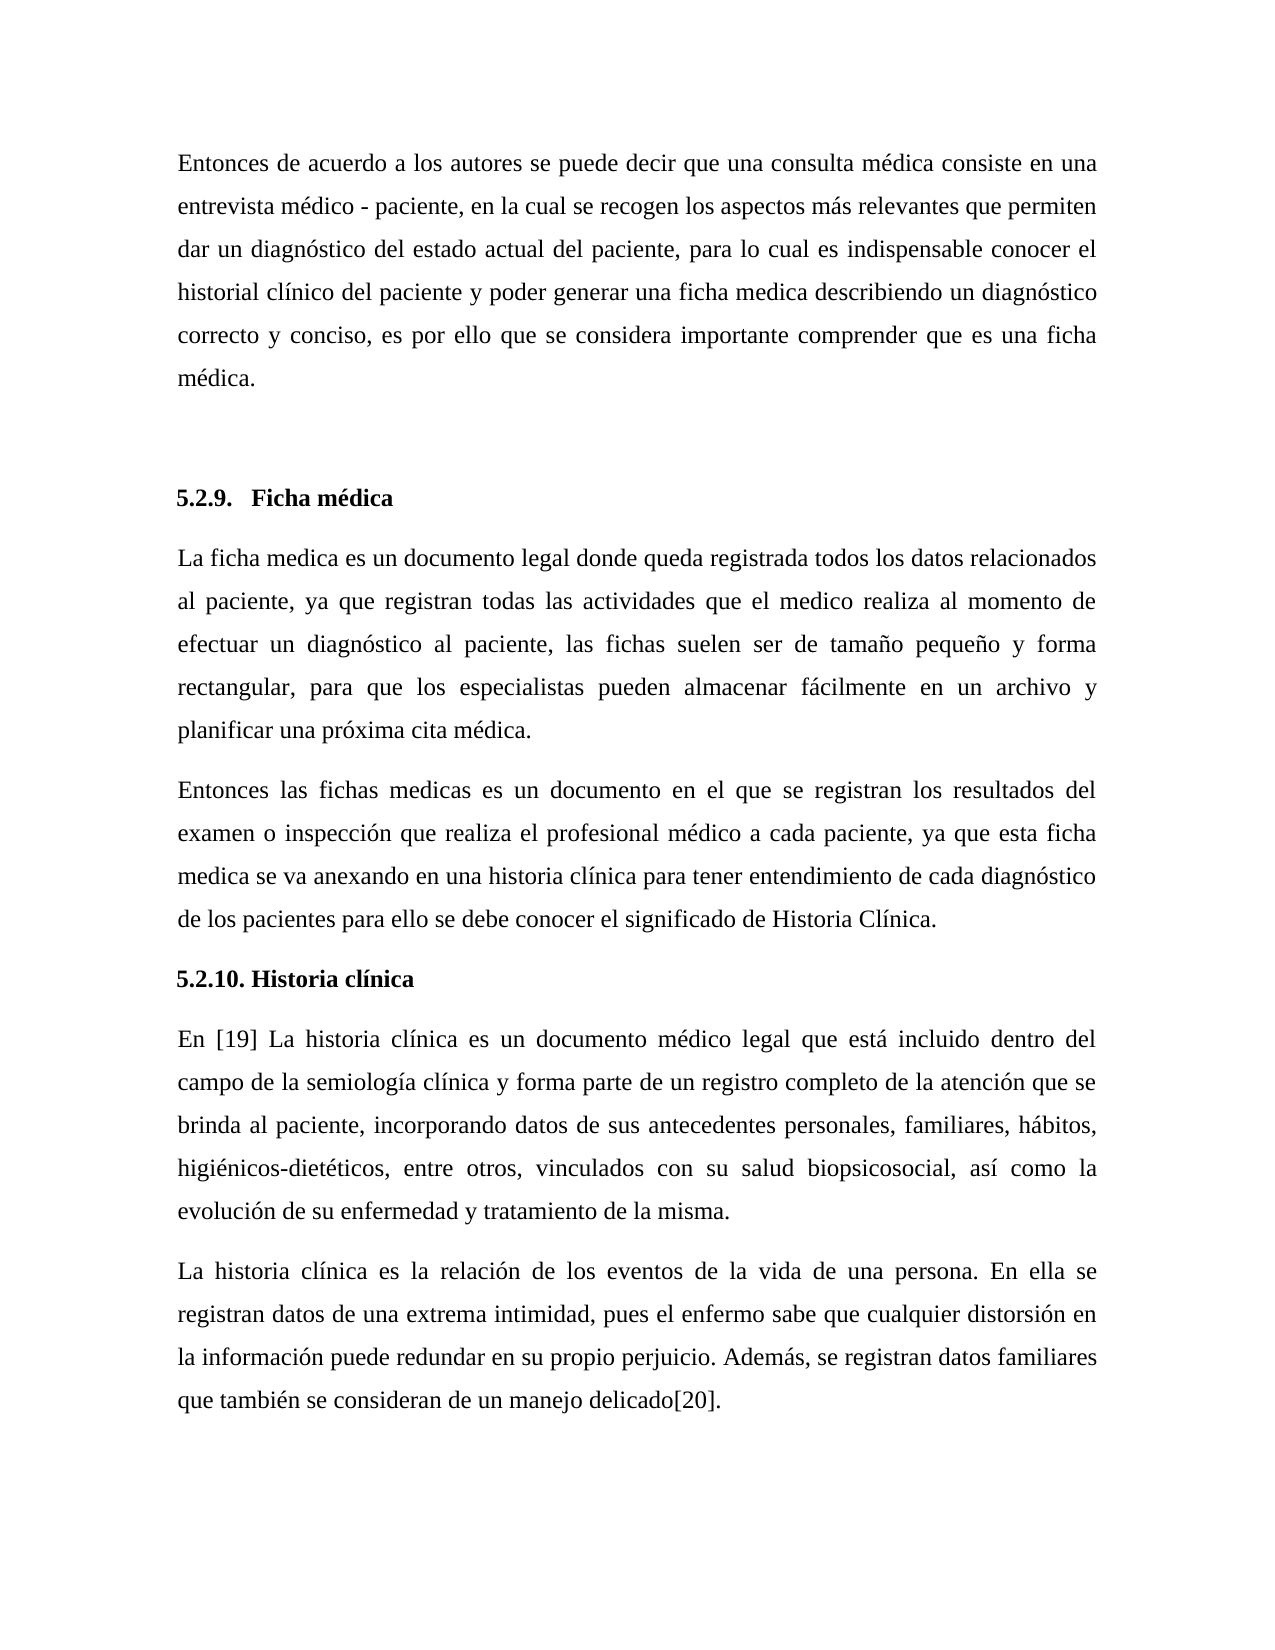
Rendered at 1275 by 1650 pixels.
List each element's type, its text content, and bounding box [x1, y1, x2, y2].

list Historia clínica [176, 964, 1098, 993]
text Entonces de acuerdo a los autores se puede decir que una consulta médica consiste en una entrevista médico - paciente, en la cual se recogen los aspectos más relevantes que permiten dar un diagnóstico del estado actual del paciente, para lo cual es indispensable conocer el historial clínico del paciente y poder generar una ficha medica describiendo un diagnóstico correcto y conciso, es por ello que se considera importante comprender que es una ficha médica. [177, 148, 1098, 392]
list Ficha médica [176, 483, 1098, 512]
text La historia clínica es la relación de los eventos de la vida de una persona. En ella se registran datos de una extrema intimidad, pues el enfermo sabe que cualquier distorsión en la información puede redundar en su propio perjuicio. Además, se registran datos familiares que también se consideran de un manejo delicado[20]. [177, 1256, 1098, 1414]
text En [19] La historia clínica es un documento médico legal que está incluido dentro del campo de la semiología clínica y forma parte de un registro completo de la atención que se brinda al paciente, incorporando datos de sus antecedentes personales, familiares, hábitos, higiénicos-dietéticos, entre otros, vinculados con su salud biopsicosocial, así como la evolución de su enfermedad y tratamiento de la misma. [177, 1024, 1098, 1225]
text Entonces las fichas medicas es un documento en el que se registran los resultados del examen o inspección que realiza el profesional médico a cada paciente, ya que esta ficha medica se va anexando en una historia clínica para tener entendimiento de cada diagnóstico de los pacientes para ello se debe conocer el significado de Historia Clínica. [177, 775, 1098, 933]
text La ficha medica es un documento legal donde queda registrada todos los datos relacionados al paciente, ya que registran todas las actividades que el medico realiza al momento de efectuar un diagnóstico al paciente, las fichas suelen ser de tamaño pequeño y forma rectangular, para que los especialistas pueden almacenar fácilmente en un archivo y planificar una próxima cita médica. [177, 543, 1098, 744]
